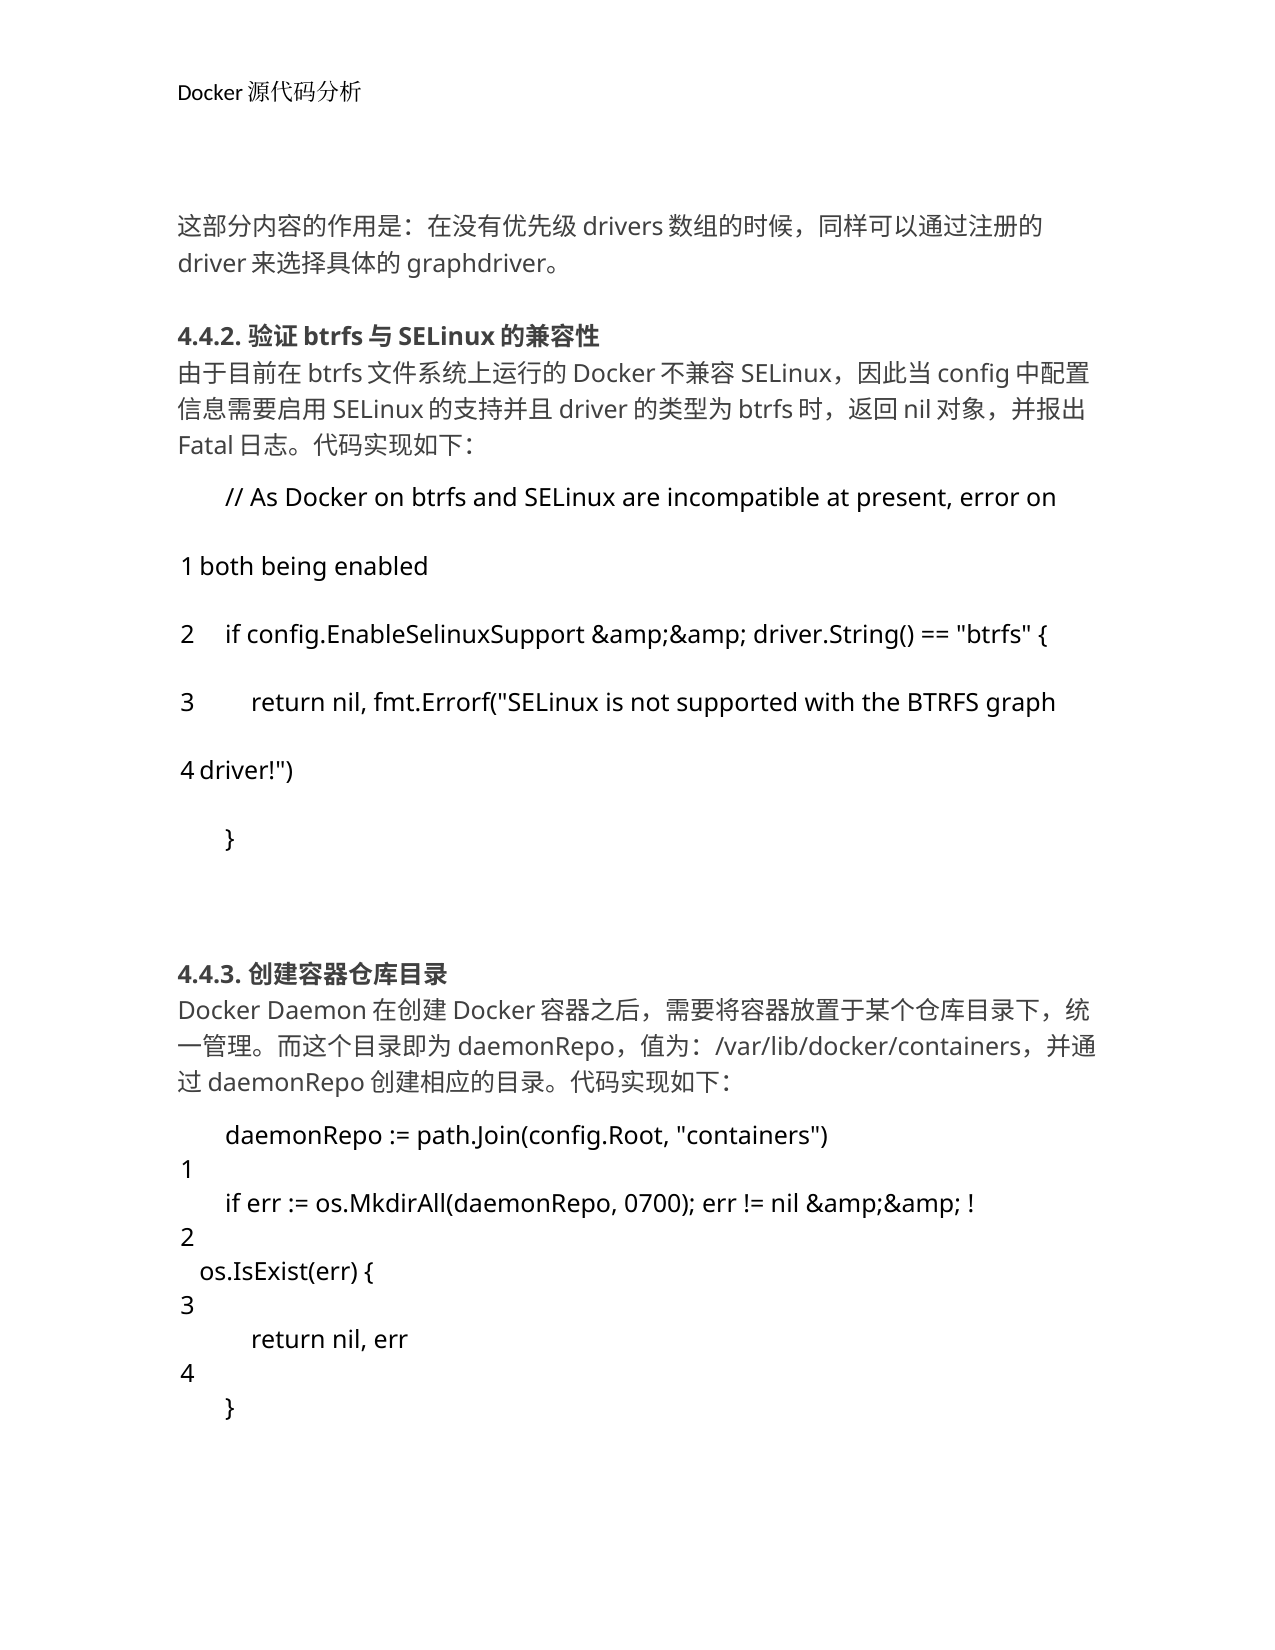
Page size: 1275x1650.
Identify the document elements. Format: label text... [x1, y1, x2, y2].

table_header 1 2 3 4 [177, 1116, 197, 1452]
text 4.4.3. 创建容器仓库目录 [177, 954, 1098, 990]
text Docker Daemon在创建Docker容器之后，需要将容器放置于某个仓库目录下，统一管理。而这个目录即为daemonRepo，值为：/var/lib/docker/containers，并通过daemonRepo创建相应的目录。代码实现如下： [177, 990, 1098, 1099]
table_header daemonRepo := path.Join(config.Root, "containers") if err := os.MkdirAll(daemonRepo, 0700); err != nil &amp;&amp; !os.IsExist(err) { return nil, err } [198, 1116, 1098, 1452]
table_header 1 2 3 4 [177, 479, 197, 882]
text 由于目前在btrfs文件系统上运行的Docker不兼容SELinux，因此当config中配置信息需要启用SELinux的支持并且driver的类型为btrfs时，返回nil对象，并报出Fatal日志。代码实现如下： [177, 353, 1098, 462]
text 4.4.2. 验证btrfs与SELinux的兼容性 [177, 317, 1098, 353]
table_header // As Docker on btrfs and SELinux are incompatible at present, error on both being enabled if config.EnableSelinuxSupport &amp;&amp; driver.String() == "btrfs" { return nil, fmt.Errorf("SELinux is not supported with the BTRFS graph driver!") } [198, 479, 1098, 882]
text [177, 207, 1098, 279]
